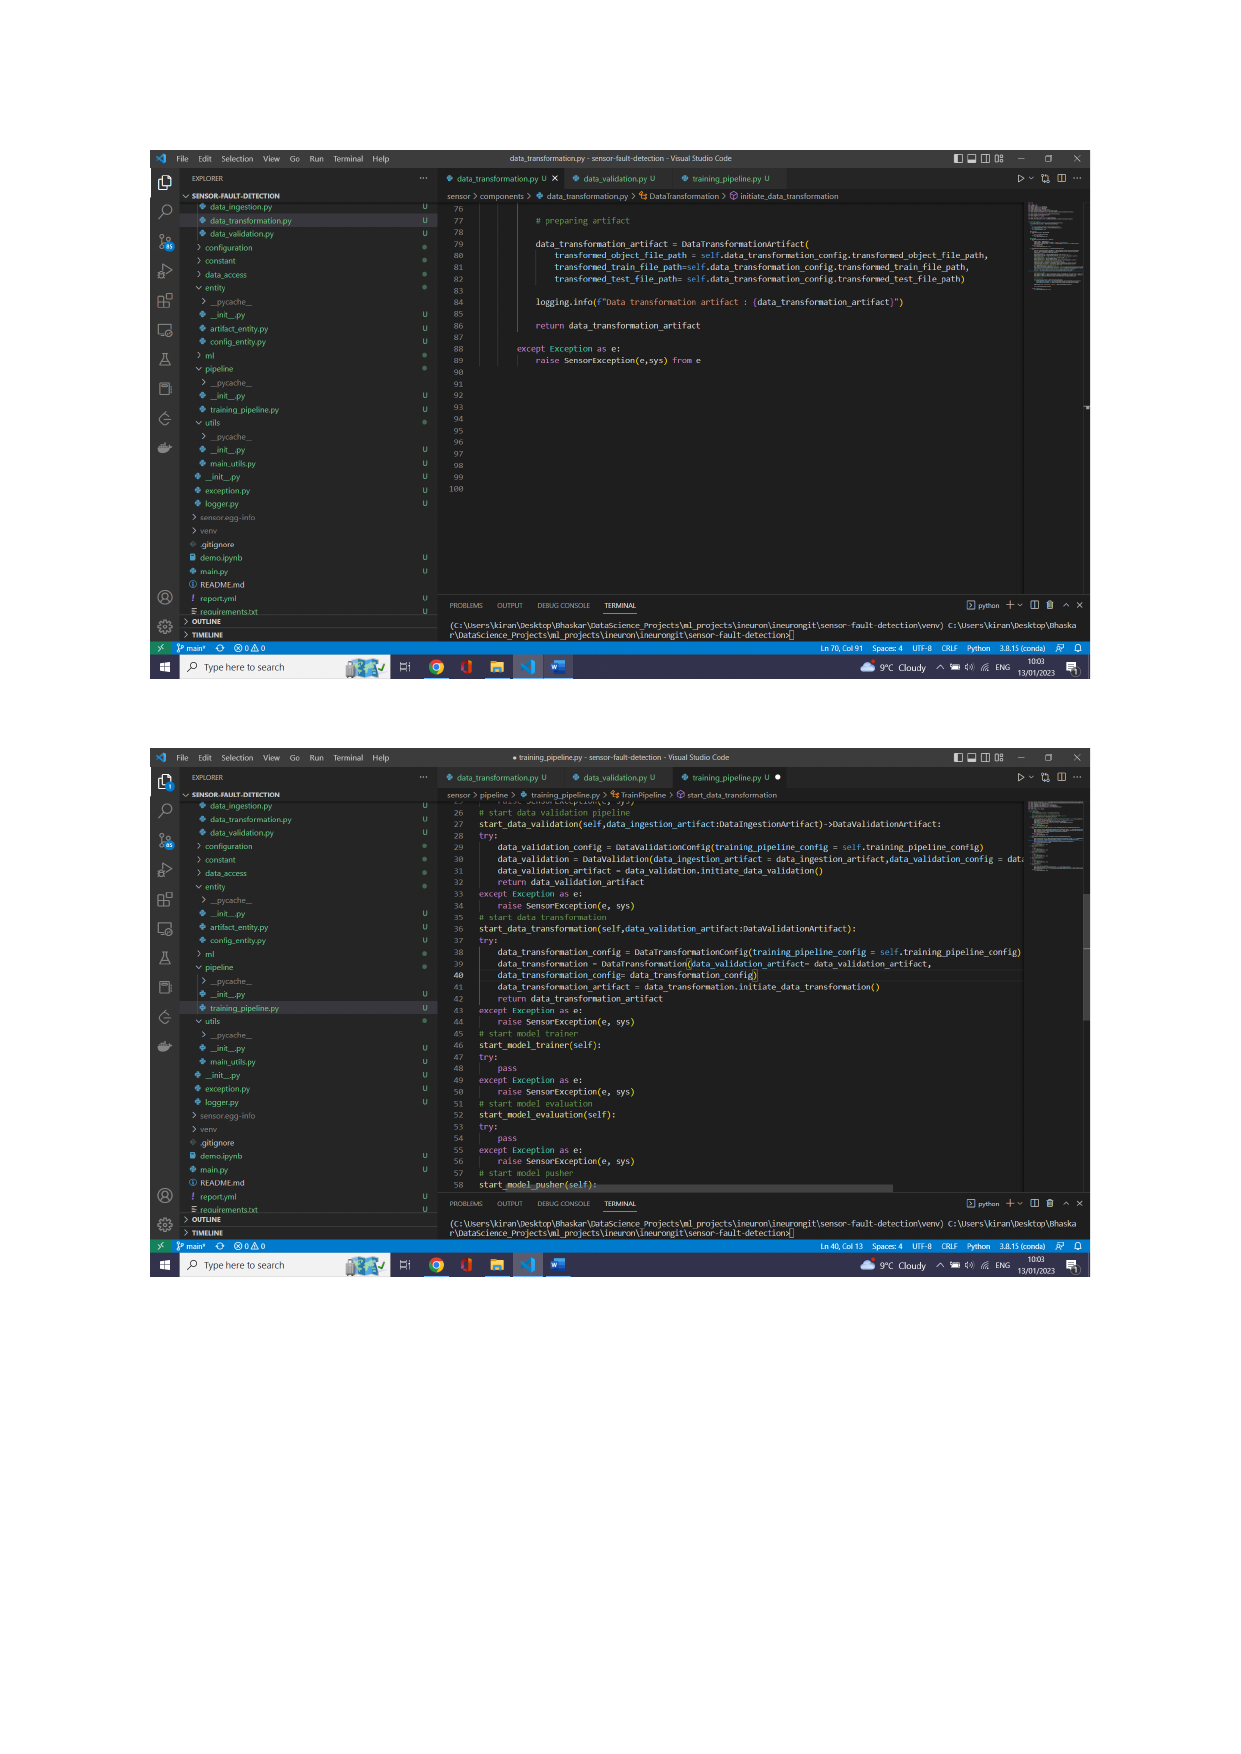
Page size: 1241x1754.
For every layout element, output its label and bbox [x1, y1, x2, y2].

picture [150, 748, 1091, 1277]
picture [150, 150, 1091, 679]
